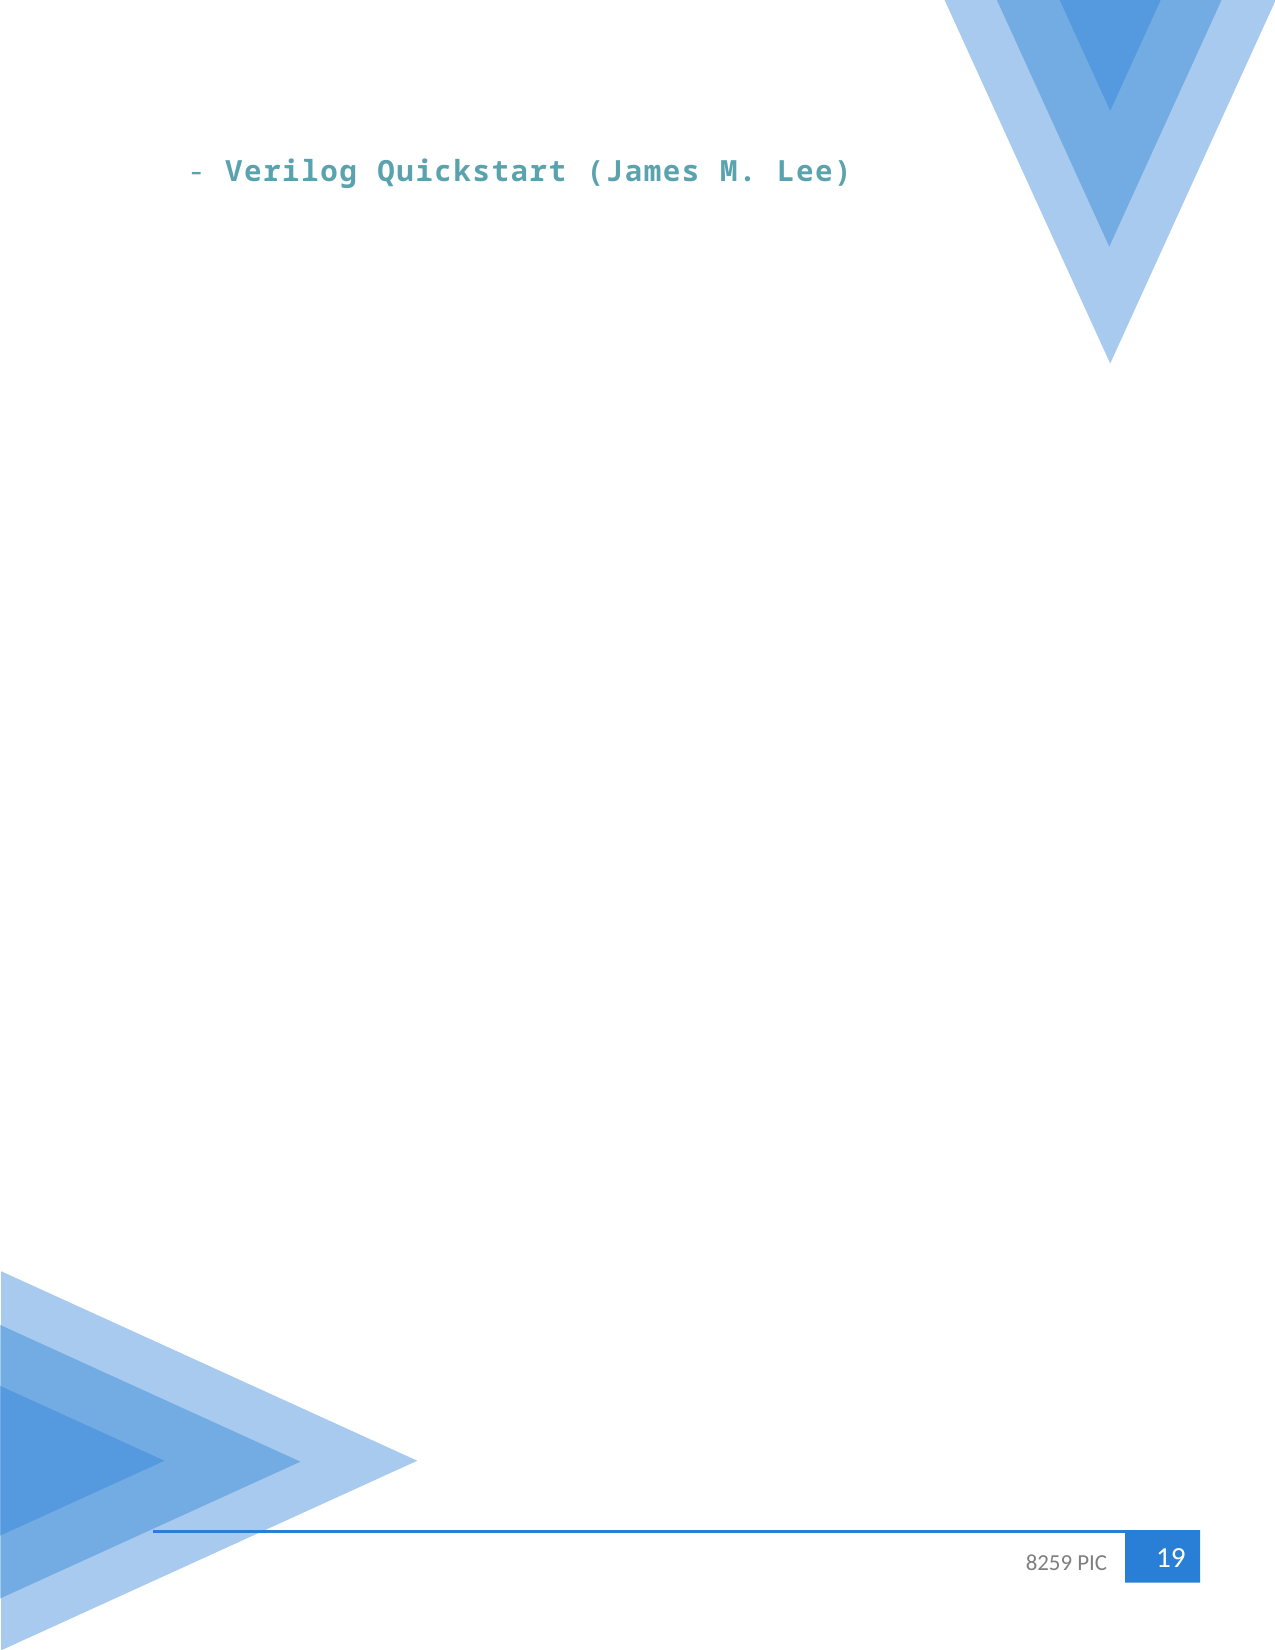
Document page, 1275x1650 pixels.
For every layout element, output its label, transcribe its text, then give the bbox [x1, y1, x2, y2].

subtitle Verilog Quickstart (James M. Lee) [187, 150, 1125, 190]
